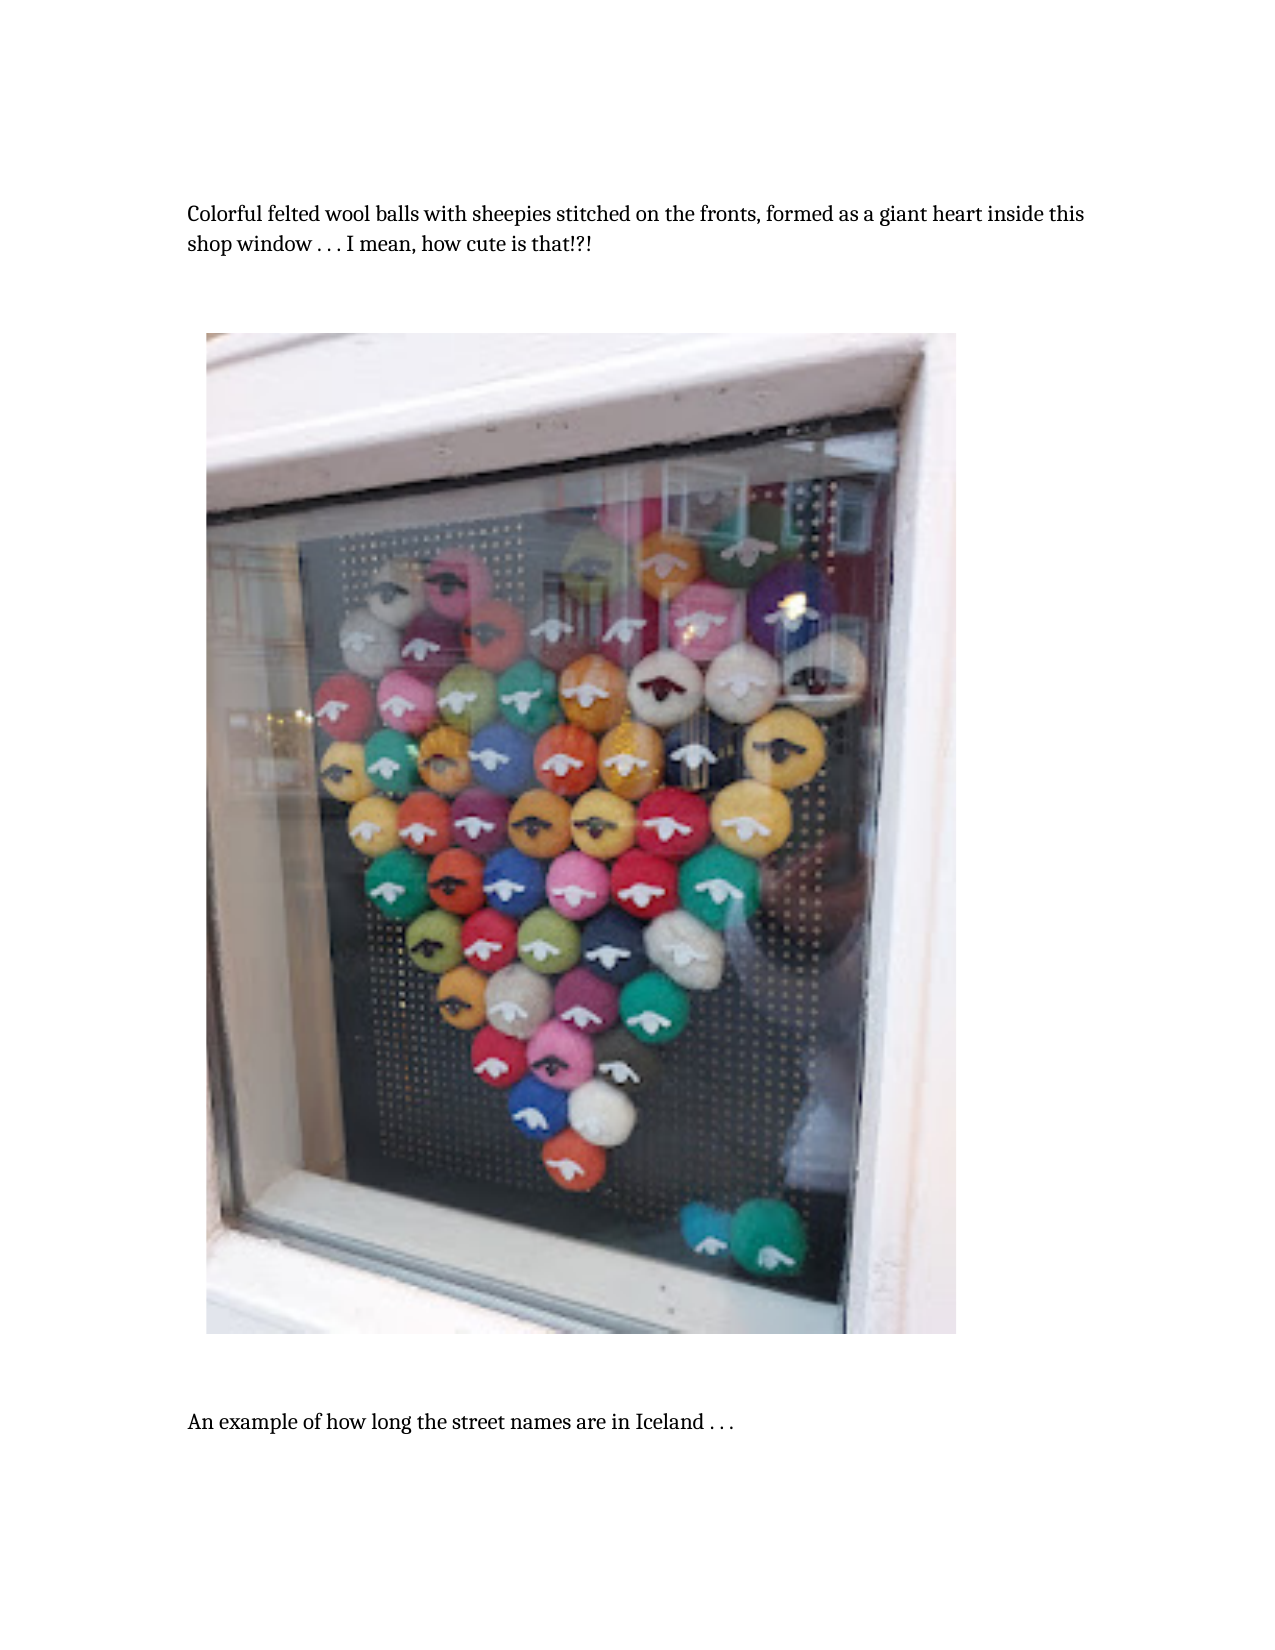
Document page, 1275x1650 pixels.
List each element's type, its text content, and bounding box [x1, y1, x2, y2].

picture [206, 333, 957, 1334]
text Colorful felted wool balls with sheepies stitched on the fronts, formed as a giant heart inside this shop window . . . I mean, how cute is that!?! [187, 201, 1087, 258]
text An example of how long the street names are in Iceland . . . [187, 1409, 1087, 1435]
